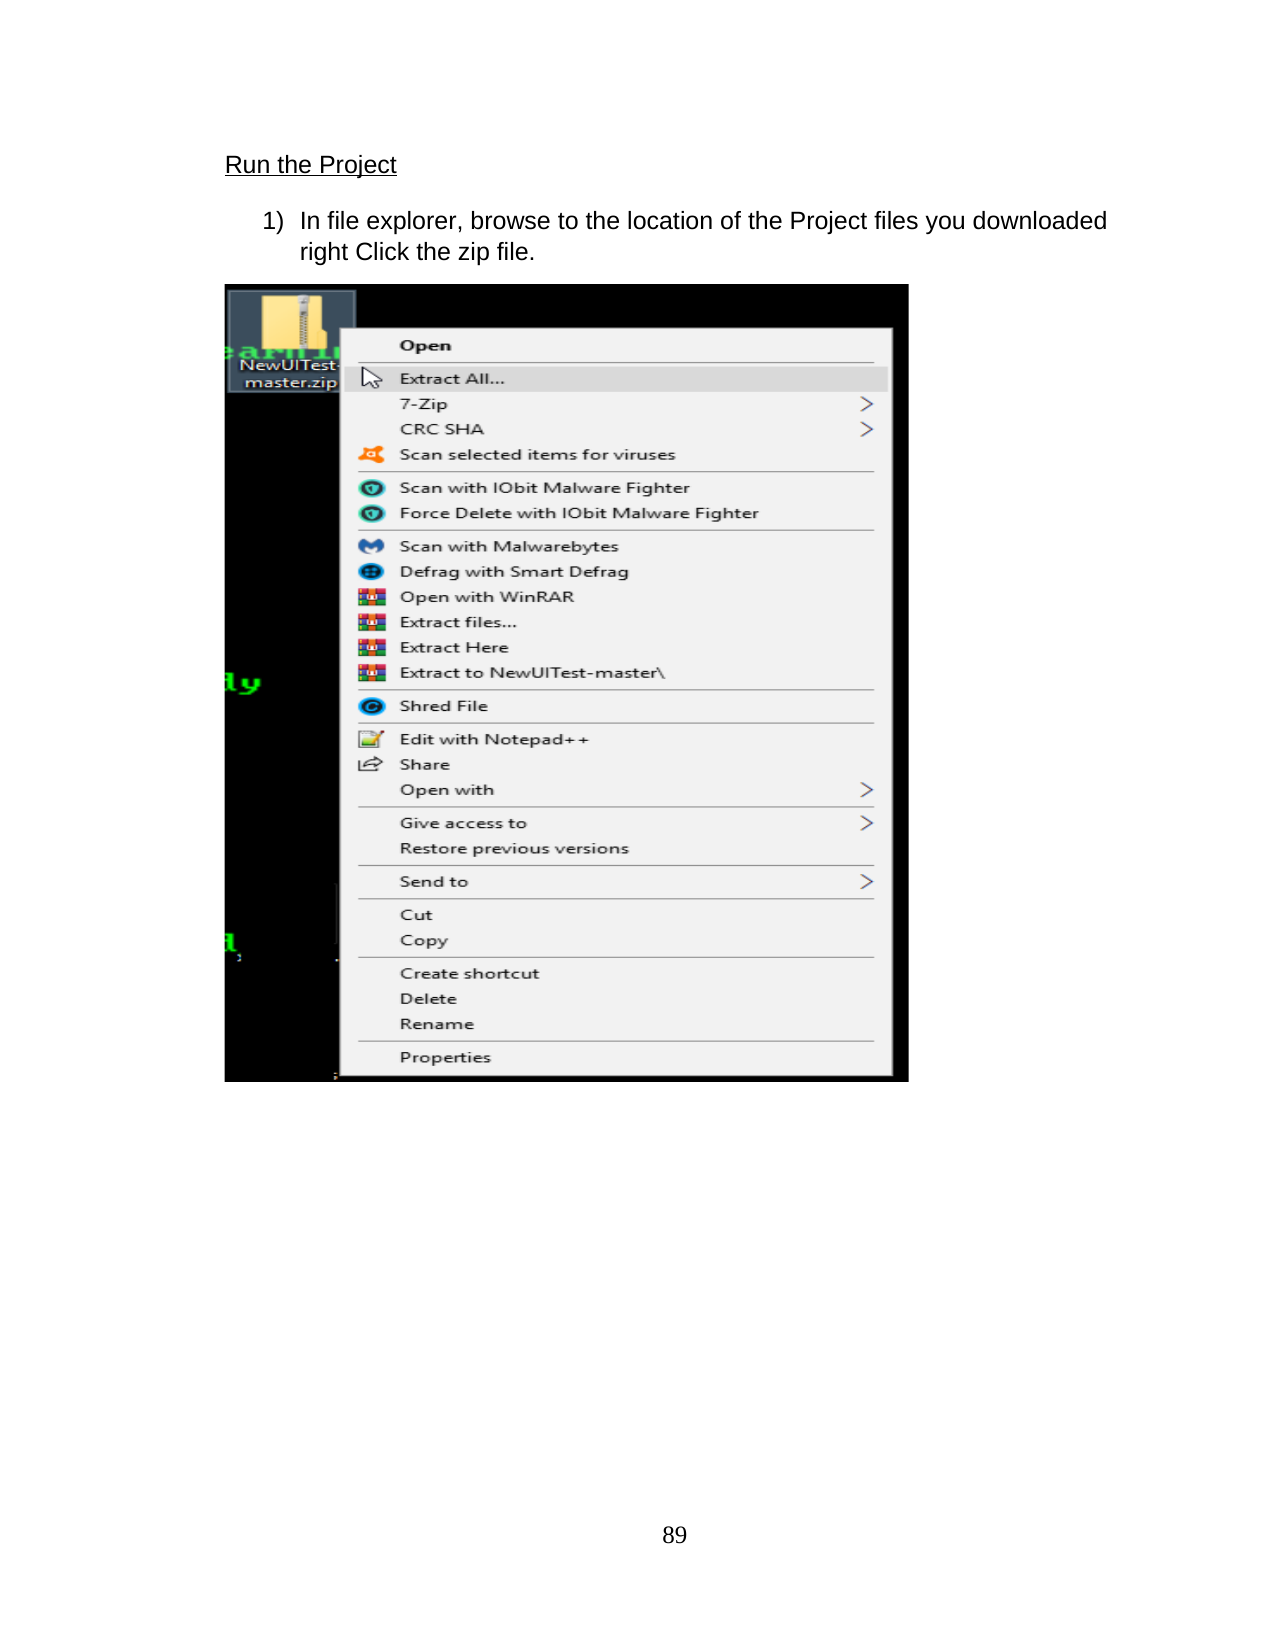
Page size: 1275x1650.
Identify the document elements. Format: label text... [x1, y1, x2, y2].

text Run the Project [224, 150, 1125, 179]
list In file explorer, browse to the location of the Project files you downloaded right Click the zip file. [262, 206, 1125, 265]
picture [224, 284, 909, 1082]
